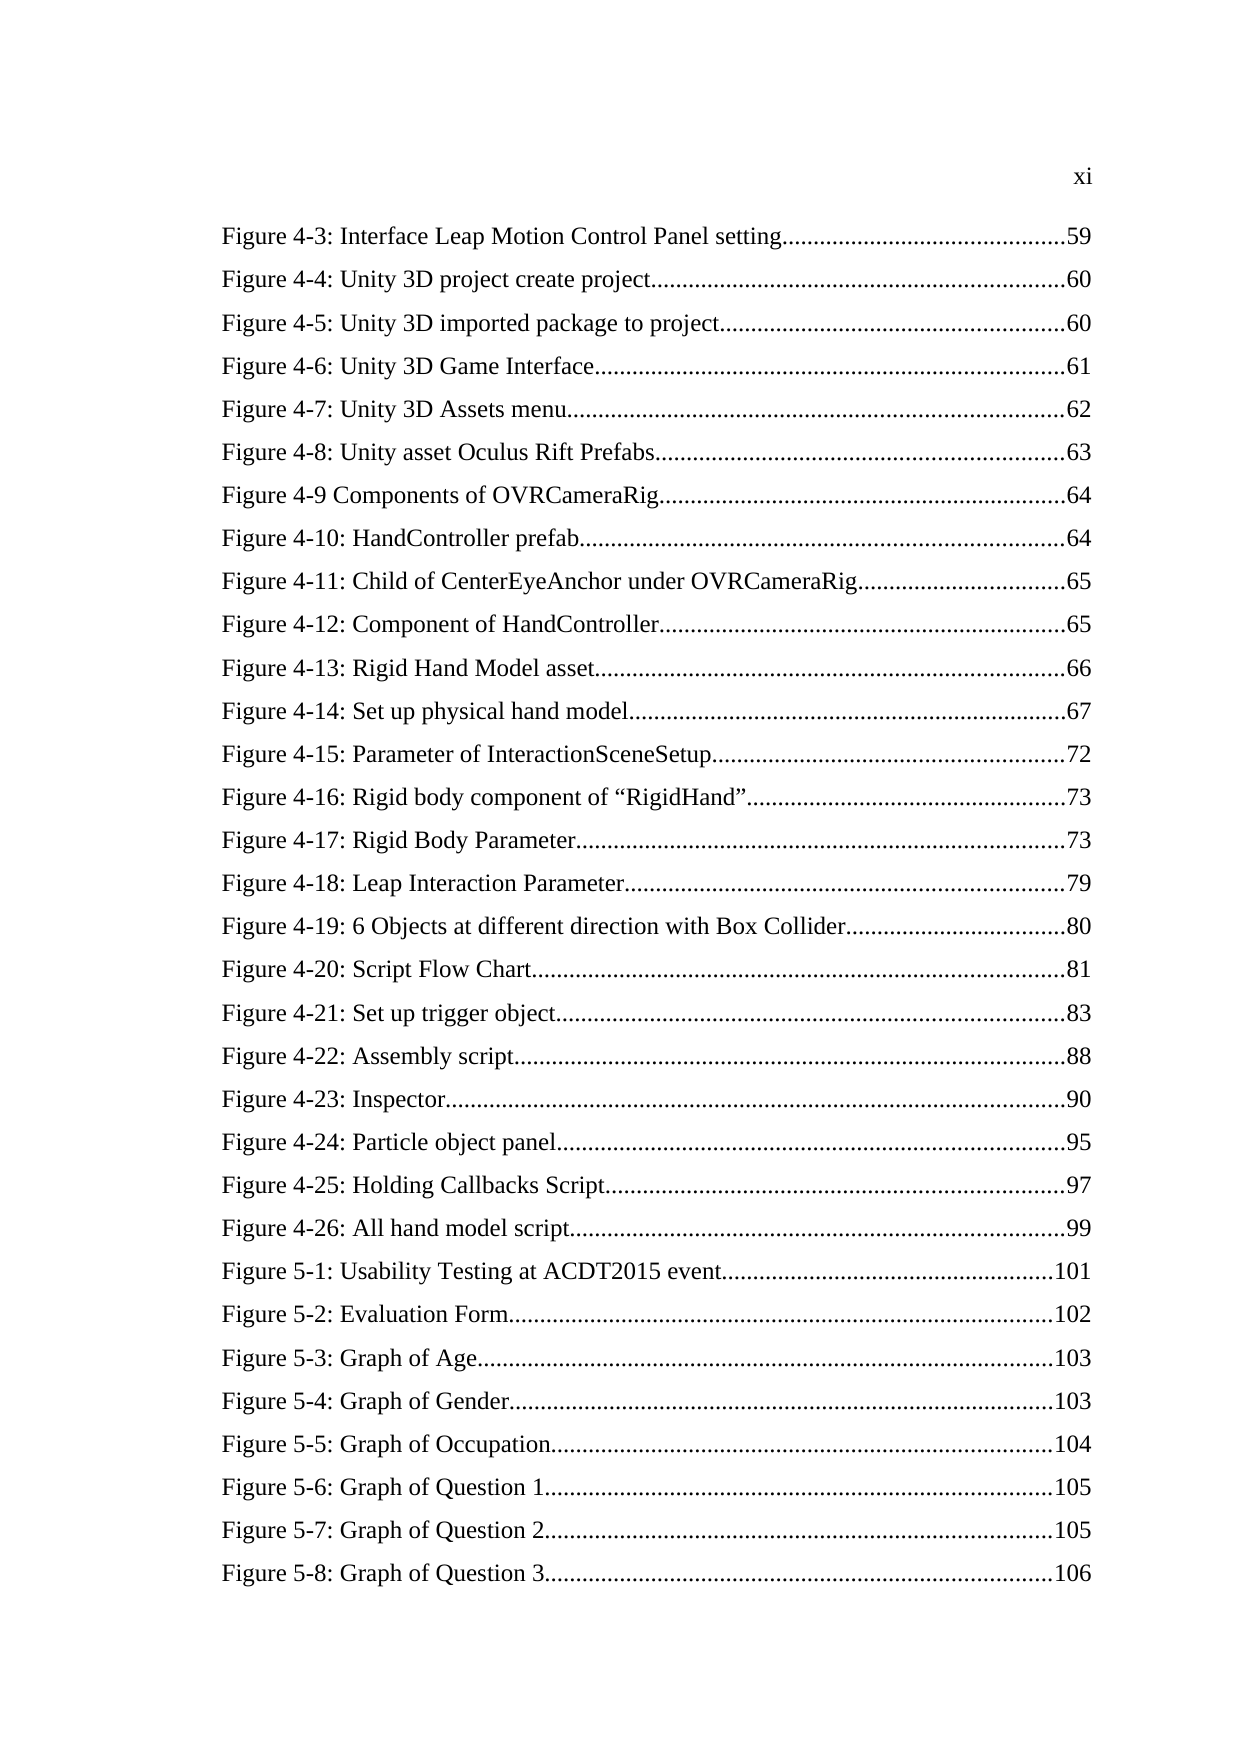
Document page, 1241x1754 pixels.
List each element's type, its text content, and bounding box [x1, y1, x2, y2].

text Figure 5-2: Evaluation Form 102 [221, 1299, 1092, 1328]
text Figure 5-8: Graph of Question 3 106 [221, 1558, 1092, 1587]
text Figure 4-24: Particle object panel 95 [221, 1127, 1092, 1156]
text Figure 4-16: Rigid body component of “RigidHand” 73 [221, 782, 1092, 811]
text Figure 5-5: Graph of Occupation 104 [221, 1429, 1092, 1458]
text Figure 4-23: Inspector 90 [221, 1084, 1092, 1113]
text Figure 5-7: Graph of Question 2 105 [221, 1515, 1092, 1544]
text Figure 4-26: All hand model script 99 [221, 1213, 1092, 1242]
text Figure 4-15: Parameter of InteractionSceneSetup 72 [221, 739, 1092, 768]
text Figure 4-25: Holding Callbacks Script 97 [221, 1170, 1092, 1199]
text Figure 4-21: Set up trigger object 83 [221, 998, 1092, 1026]
text Figure 4-19: 6 Objects at different direction with Box Collider 80 [221, 911, 1092, 940]
text Figure 5-3: Graph of Age 103 [221, 1343, 1092, 1371]
text Figure 4-5: Unity 3D imported package to project 60 [221, 308, 1092, 336]
text Figure 4-3: Interface Leap Motion Control Panel setting 59 [221, 221, 1092, 250]
text Figure 4-17: Rigid Body Parameter 73 [221, 825, 1092, 854]
text Figure 4-11: Child of CenterEyeAnchor under OVRCameraRig 65 [221, 566, 1092, 595]
text Figure 4-20: Script Flow Chart 81 [221, 954, 1092, 983]
text Figure 4-9 Components of OVRCameraRig 64 [221, 480, 1092, 509]
text Figure 4-4: Unity 3D project create project 60 [221, 264, 1092, 293]
text Figure 5-4: Graph of Gender 103 [221, 1386, 1092, 1414]
text Figure 4-22: Assembly script 88 [221, 1041, 1092, 1069]
text Figure 5-1: Usability Testing at ACDT2015 event 101 [221, 1256, 1092, 1285]
text Figure 4-13: Rigid Hand Model asset 66 [221, 653, 1092, 681]
text Figure 4-7: Unity 3D Assets menu 62 [221, 394, 1092, 423]
text Figure 5-6: Graph of Question 1 105 [221, 1472, 1092, 1501]
text Figure 4-12: Component of HandController 65 [221, 609, 1092, 638]
text Figure 4-6: Unity 3D Game Interface 61 [221, 351, 1092, 379]
text Figure 4-8: Unity asset Oculus Rift Prefabs 63 [221, 437, 1092, 466]
text Figure 4-14: Set up physical hand model 67 [221, 696, 1092, 724]
text Figure 4-18: Leap Interaction Parameter 79 [221, 868, 1092, 897]
text Figure 4-10: HandController prefab 64 [221, 523, 1092, 552]
